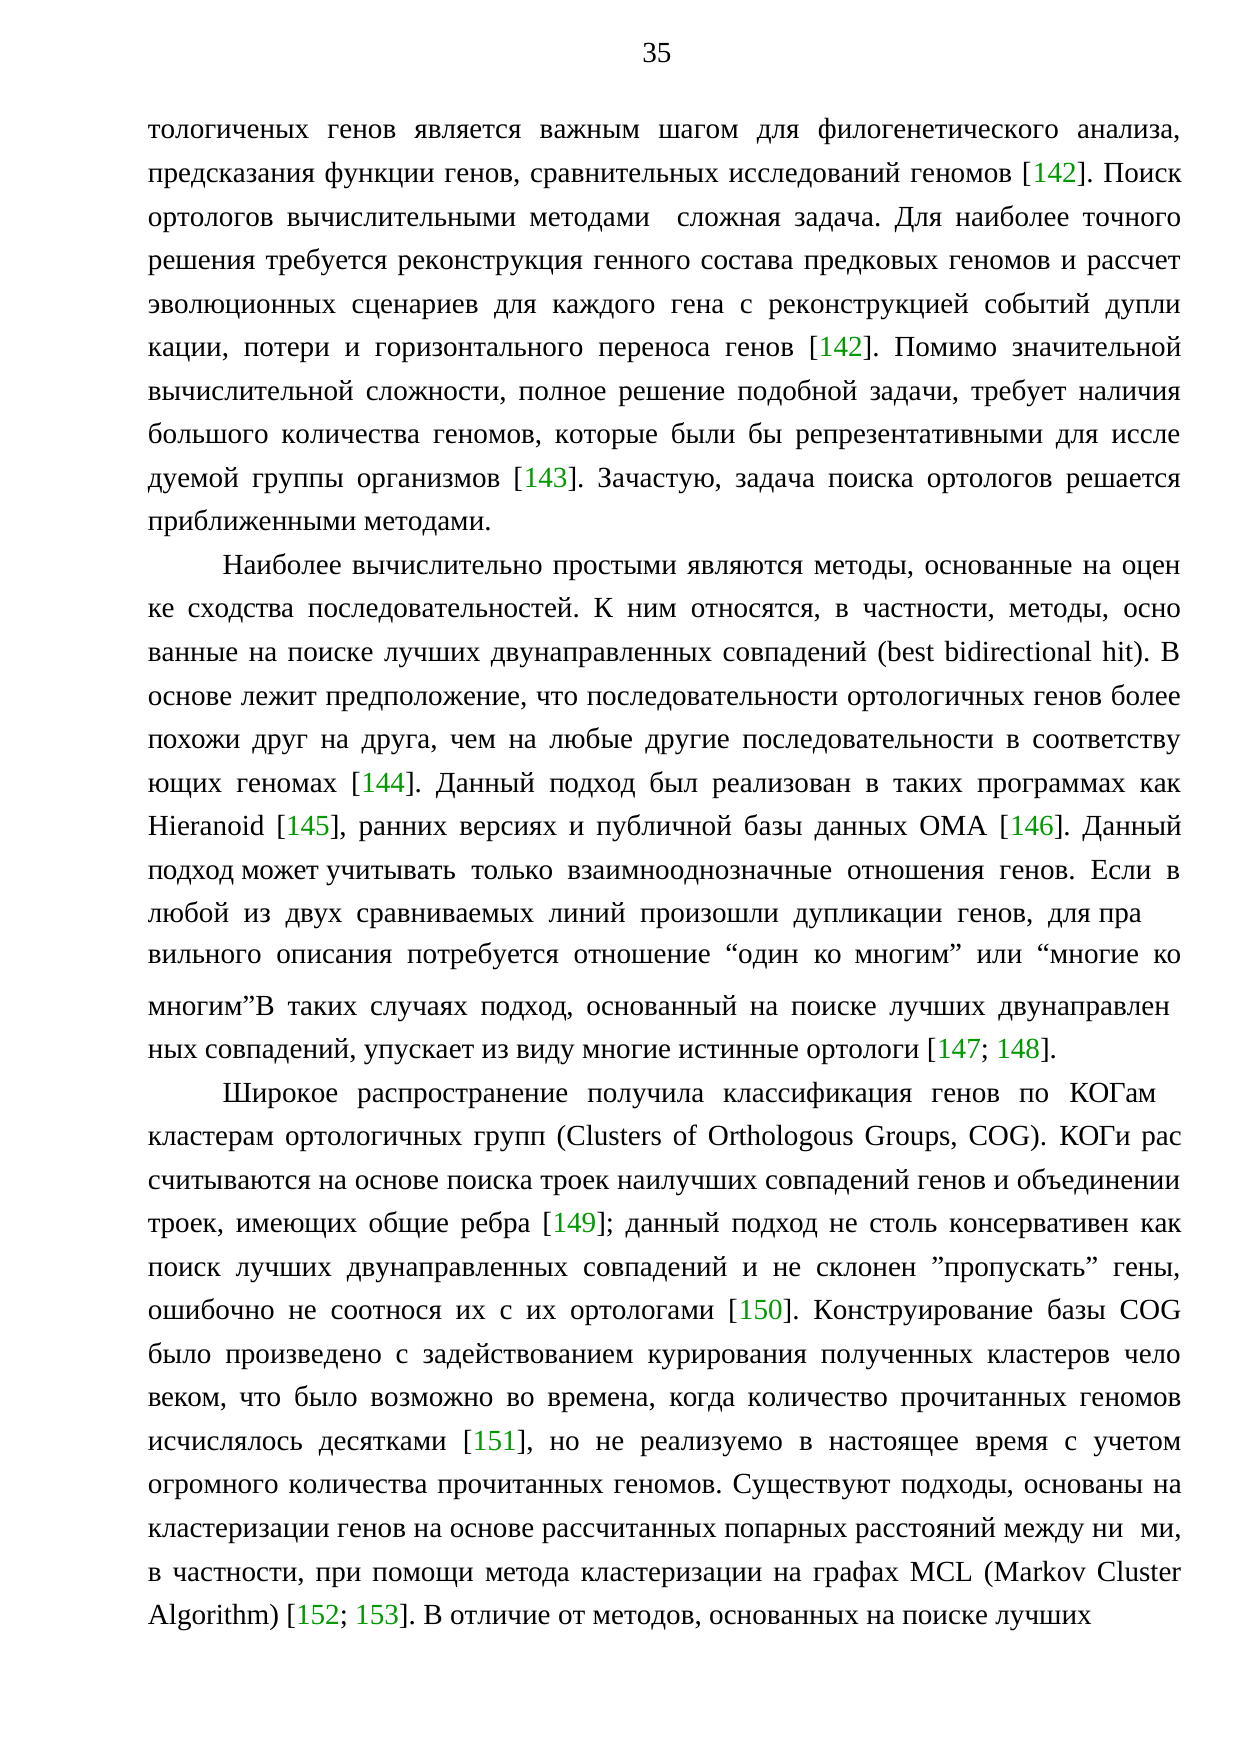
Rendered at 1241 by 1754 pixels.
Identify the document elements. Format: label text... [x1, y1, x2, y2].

text многим”В таких случаях подход, основанный на поиске лучших двунаправлен­ [148, 993, 1217, 1021]
text Наиболее вычислительно простыми являются методы, основанные на оцен­ ке сходства последовательностей. К ним относятся, в частности, методы, осно­ ванные на поиске лучших двунаправленных совпадений (best bidirectional hit). В основе лежит предположение, что последовательности ортологичных генов более похожи друг на друга, чем на любые другие последовательности в соответству­ ющих геномах [144]. Данный подход был реализован в таких программах как Hieranoid [145], ранних версиях и публичной базы данных OMA [146]. Данный подход может учитывать только взаимно­однозначные отношения генов. Если в любой из двух сравниваемых линий произошли дупликации генов, для пра­ [148, 547, 1182, 929]
text тологиченых генов является важным шагом для филогенетического анализа, предсказания функции генов, сравнительных исследований геномов [142]. Поиск ортологов вычислительными методами ­ сложная задача. Для наиболее точного решения требуется реконструкция генного состава предковых геномов и рассчет эволюционных сценариев для каждого гена с реконструкцией событий дупли­ кации, потери и горизонтального переноса генов [142]. Помимо значительной вычислительной сложности, полное решение подобной задачи, требует наличия большого количества геномов, которые были бы репрезентативными для иссле­ дуемой группы организмов [143]. Зачастую, задача поиска ортологов решается приближенными методами. [148, 112, 1182, 537]
text ных совпадений, упускает из виду многие истинные ортологи [147; 148]. [148, 1031, 1217, 1064]
text вильного описания потребуется отношение “один ко многим” или “многие ко [148, 939, 1217, 969]
text Широкое распространение получила классификация генов по КОГам ­ кластерам ортологичных групп (Clusters of Orthologous Groups, COG). КОГи рас­ считываются на основе поиска троек наилучших совпадений генов и объединении троек, имеющих общие ребра [149]; данный подход не столь консервативен как поиск лучших двунаправленных совпадений и не склонен ”пропускать” гены, ошибочно не соотнося их с их ортологами [150]. Конструирование базы COG было произведено с задействованием курирования полученных кластеров чело­ веком, что было возможно во времена, когда количество прочитанных геномов исчислялось десятками [151], но не реализуемо в настоящее время с учетом огромного количества прочитанных геномов. Существуют подходы, основаны на кластеризации генов на основе рассчитанных попарных расстояний между ни­ ми, в частности, при помощи метода кластеризации на графах MCL (Markov Cluster Algorithm) [152; 153]. В отличие от методов, основанных на поиске лучших [148, 1075, 1182, 1631]
